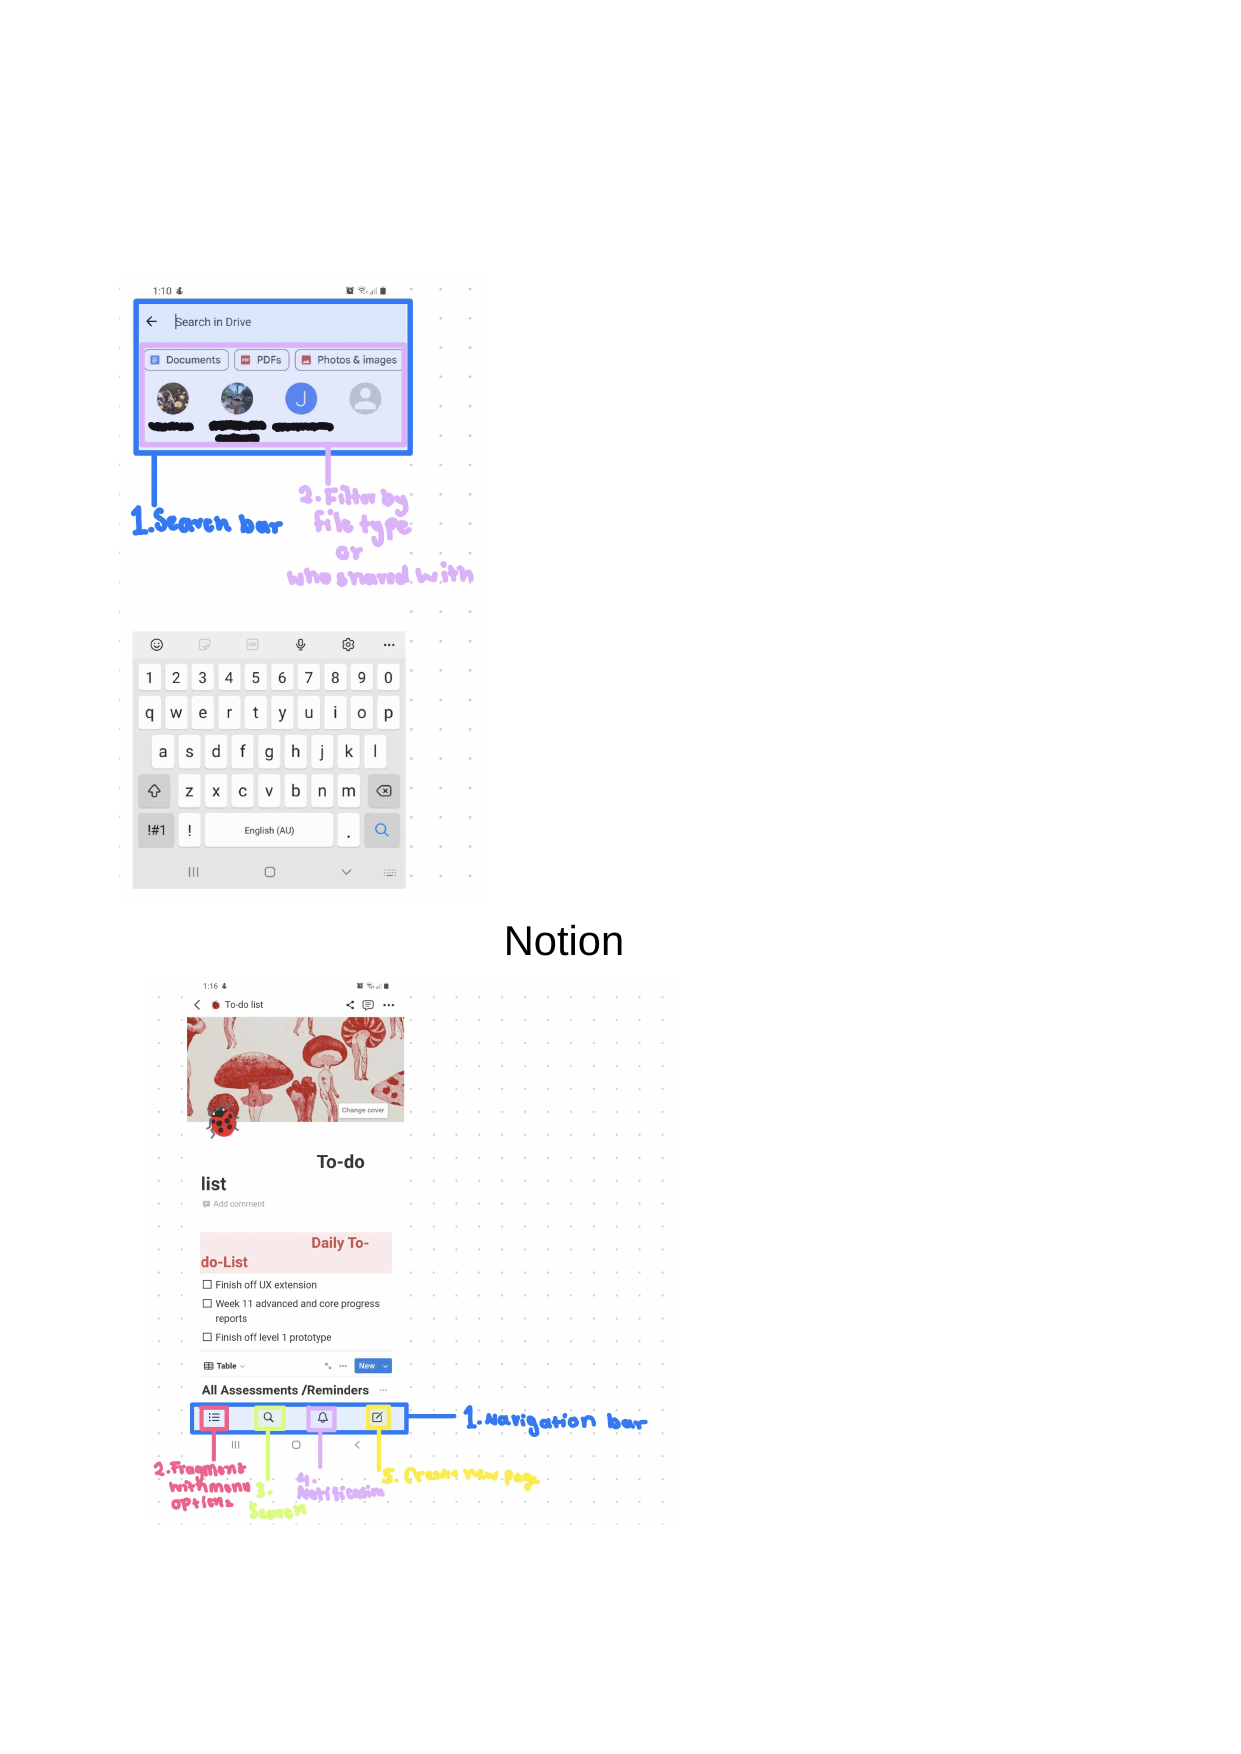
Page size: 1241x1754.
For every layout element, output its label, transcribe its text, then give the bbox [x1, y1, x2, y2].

picture [150, 977, 676, 1525]
subtitle Notion [150, 917, 1090, 964]
picture [118, 271, 485, 899]
